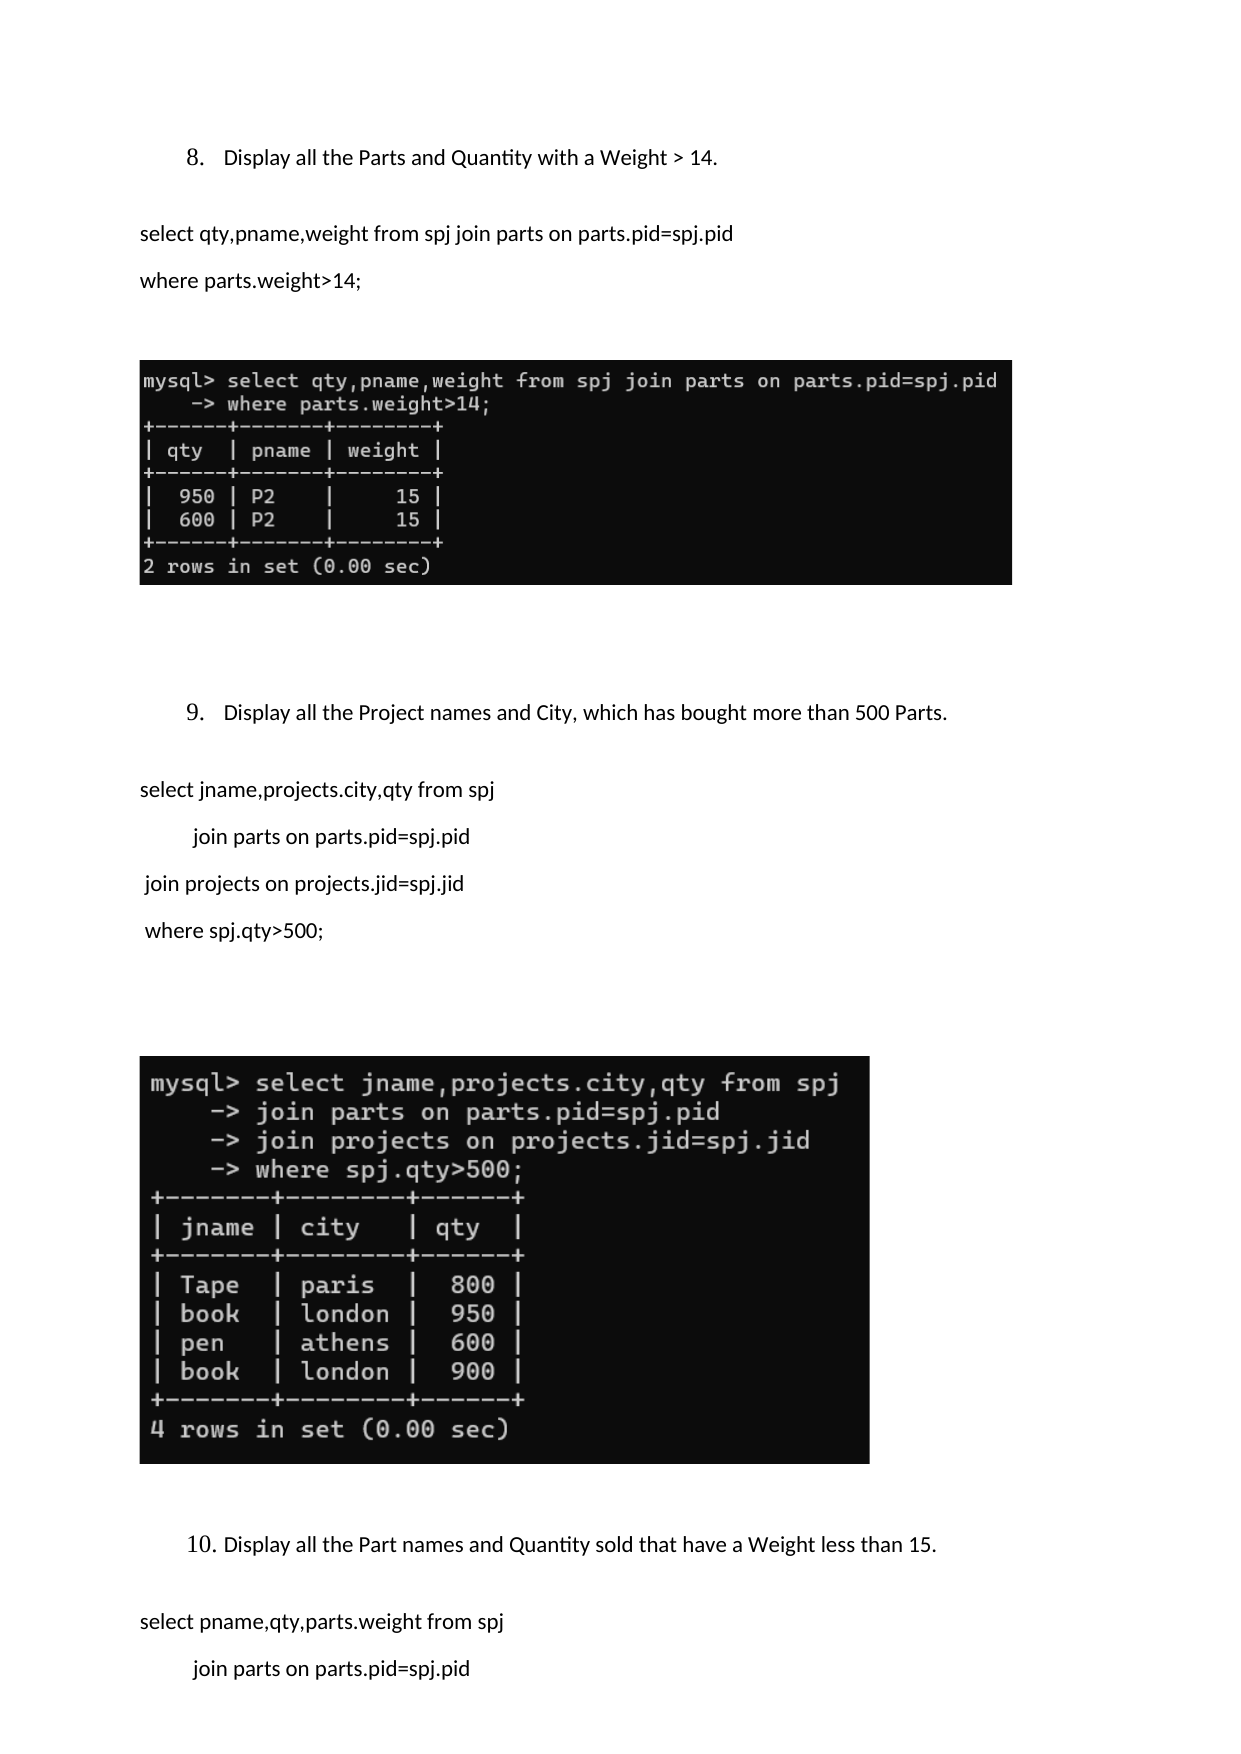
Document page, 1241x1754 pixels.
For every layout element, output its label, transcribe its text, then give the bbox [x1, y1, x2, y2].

text where spj.qty>500; [139, 916, 1103, 944]
list Display all the Project names and City, which has bought more than 500 Parts. [186, 697, 1103, 727]
list Display all the Part names and Quantity sold that have a Weight less than 15. [186, 1529, 1103, 1559]
text where parts.weight>14; [139, 266, 1103, 294]
picture [139, 1056, 870, 1464]
text join parts on parts.pid=spj.pid [139, 1654, 1103, 1682]
text join projects on projects.jid=spj.jid [139, 869, 1103, 897]
text select jname,projects.city,qty from spj [139, 775, 1103, 803]
text select pname,qty,parts.weight from spj [139, 1607, 1103, 1635]
list Display all the Parts and Quantity with a Weight > 14. [186, 142, 1103, 171]
picture [139, 360, 1013, 585]
text join parts on parts.pid=spj.pid [139, 822, 1103, 850]
text select qty,pname,weight from spj join parts on parts.pid=spj.pid [139, 219, 1103, 247]
